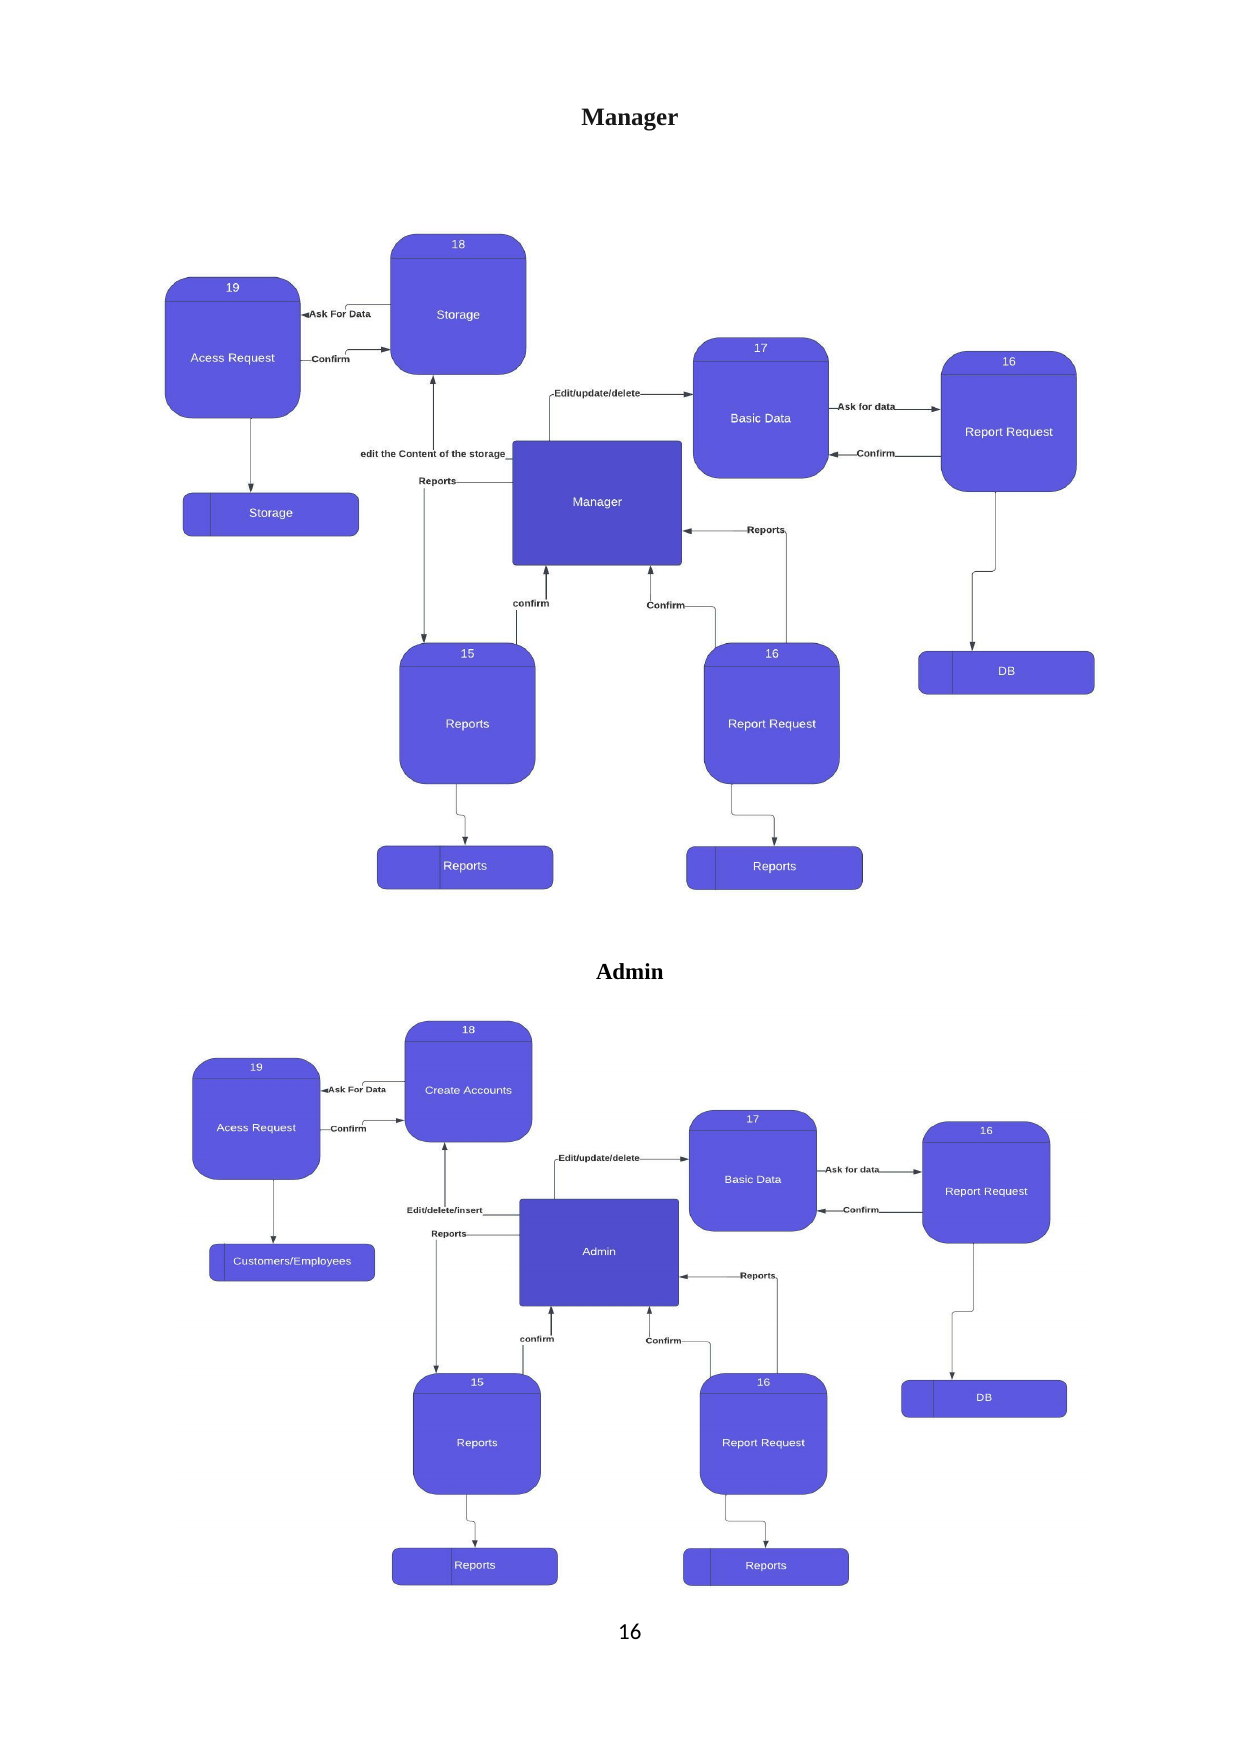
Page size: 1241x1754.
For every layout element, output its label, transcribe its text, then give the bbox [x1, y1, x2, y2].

picture [142, 212, 1117, 911]
picture [171, 1002, 1088, 1604]
text Admin [125, 958, 1134, 984]
subtitle Manager [125, 102, 1134, 131]
